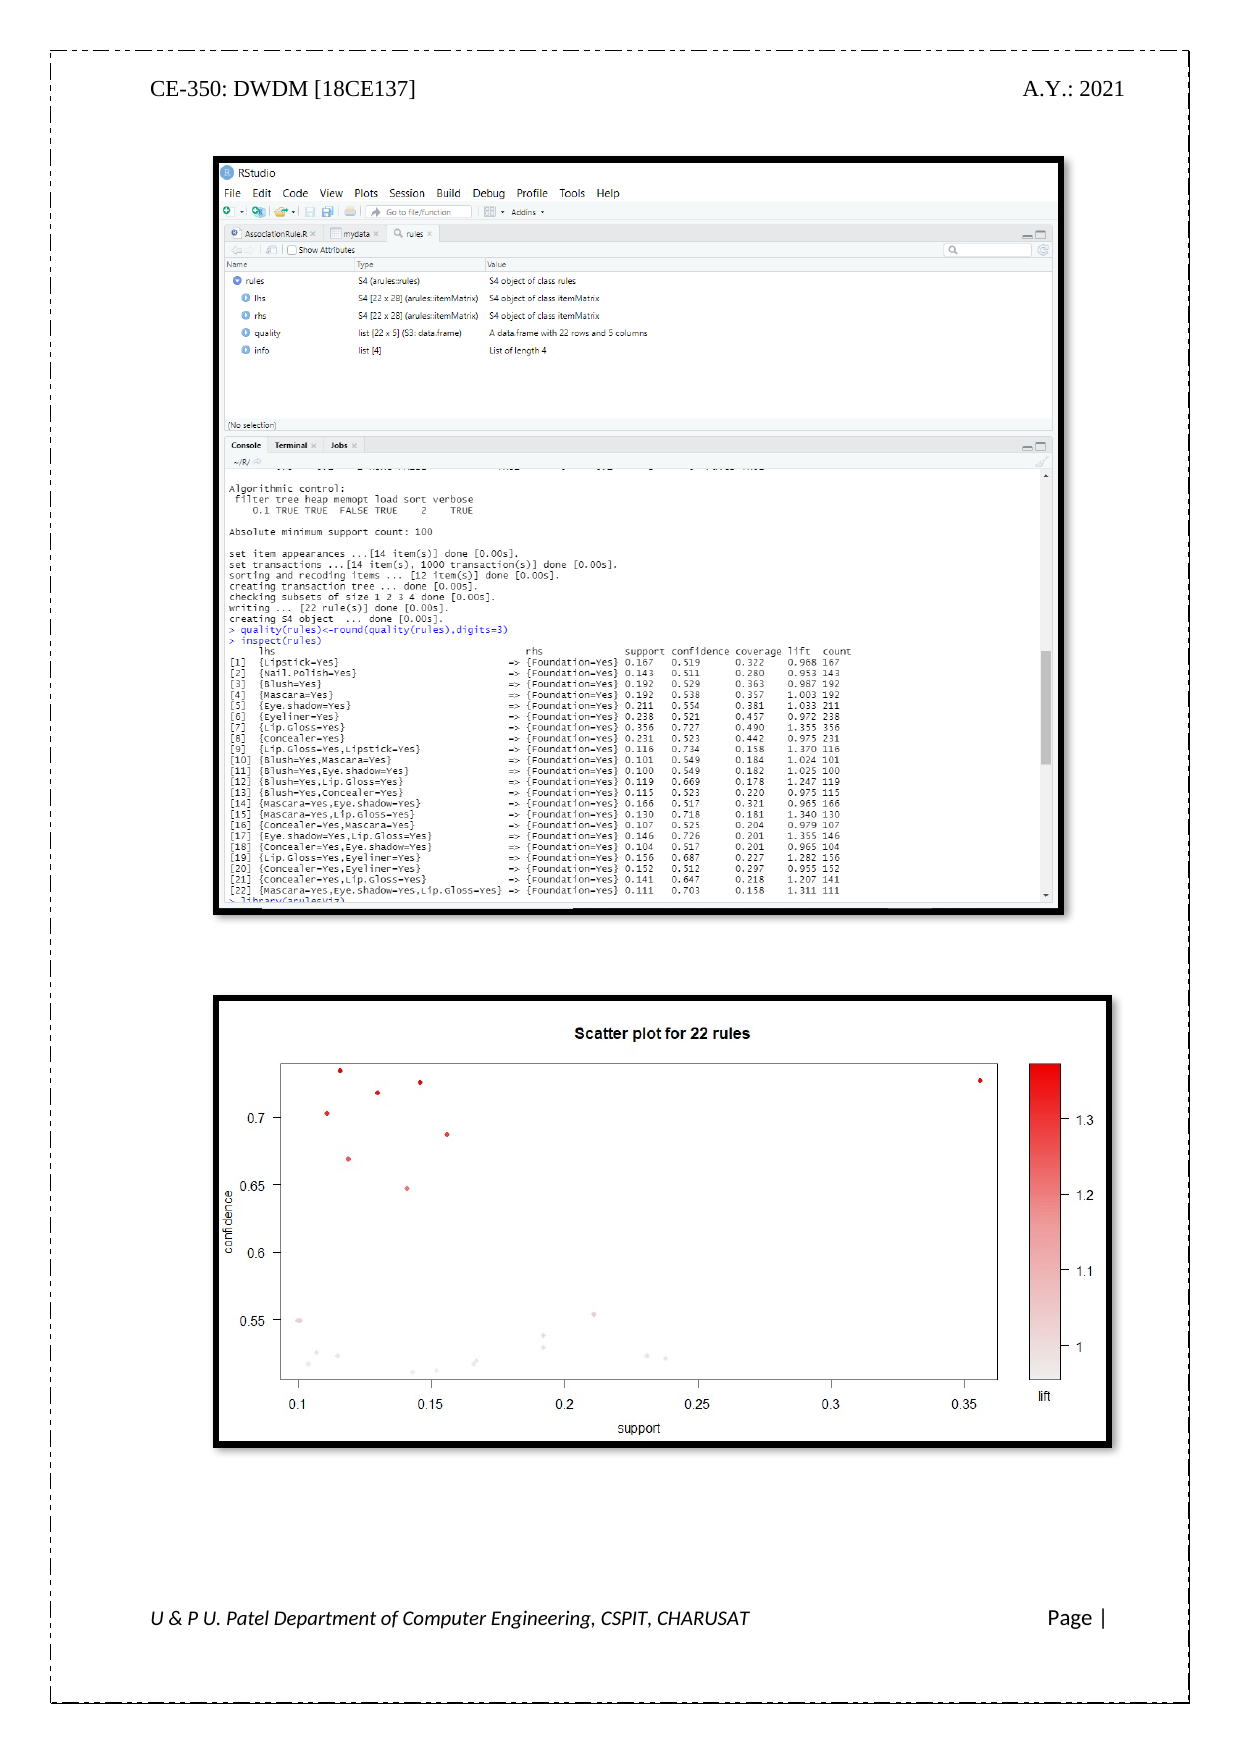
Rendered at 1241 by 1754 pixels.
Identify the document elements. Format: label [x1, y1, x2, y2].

picture [219, 1001, 1106, 1441]
picture [219, 163, 1058, 909]
